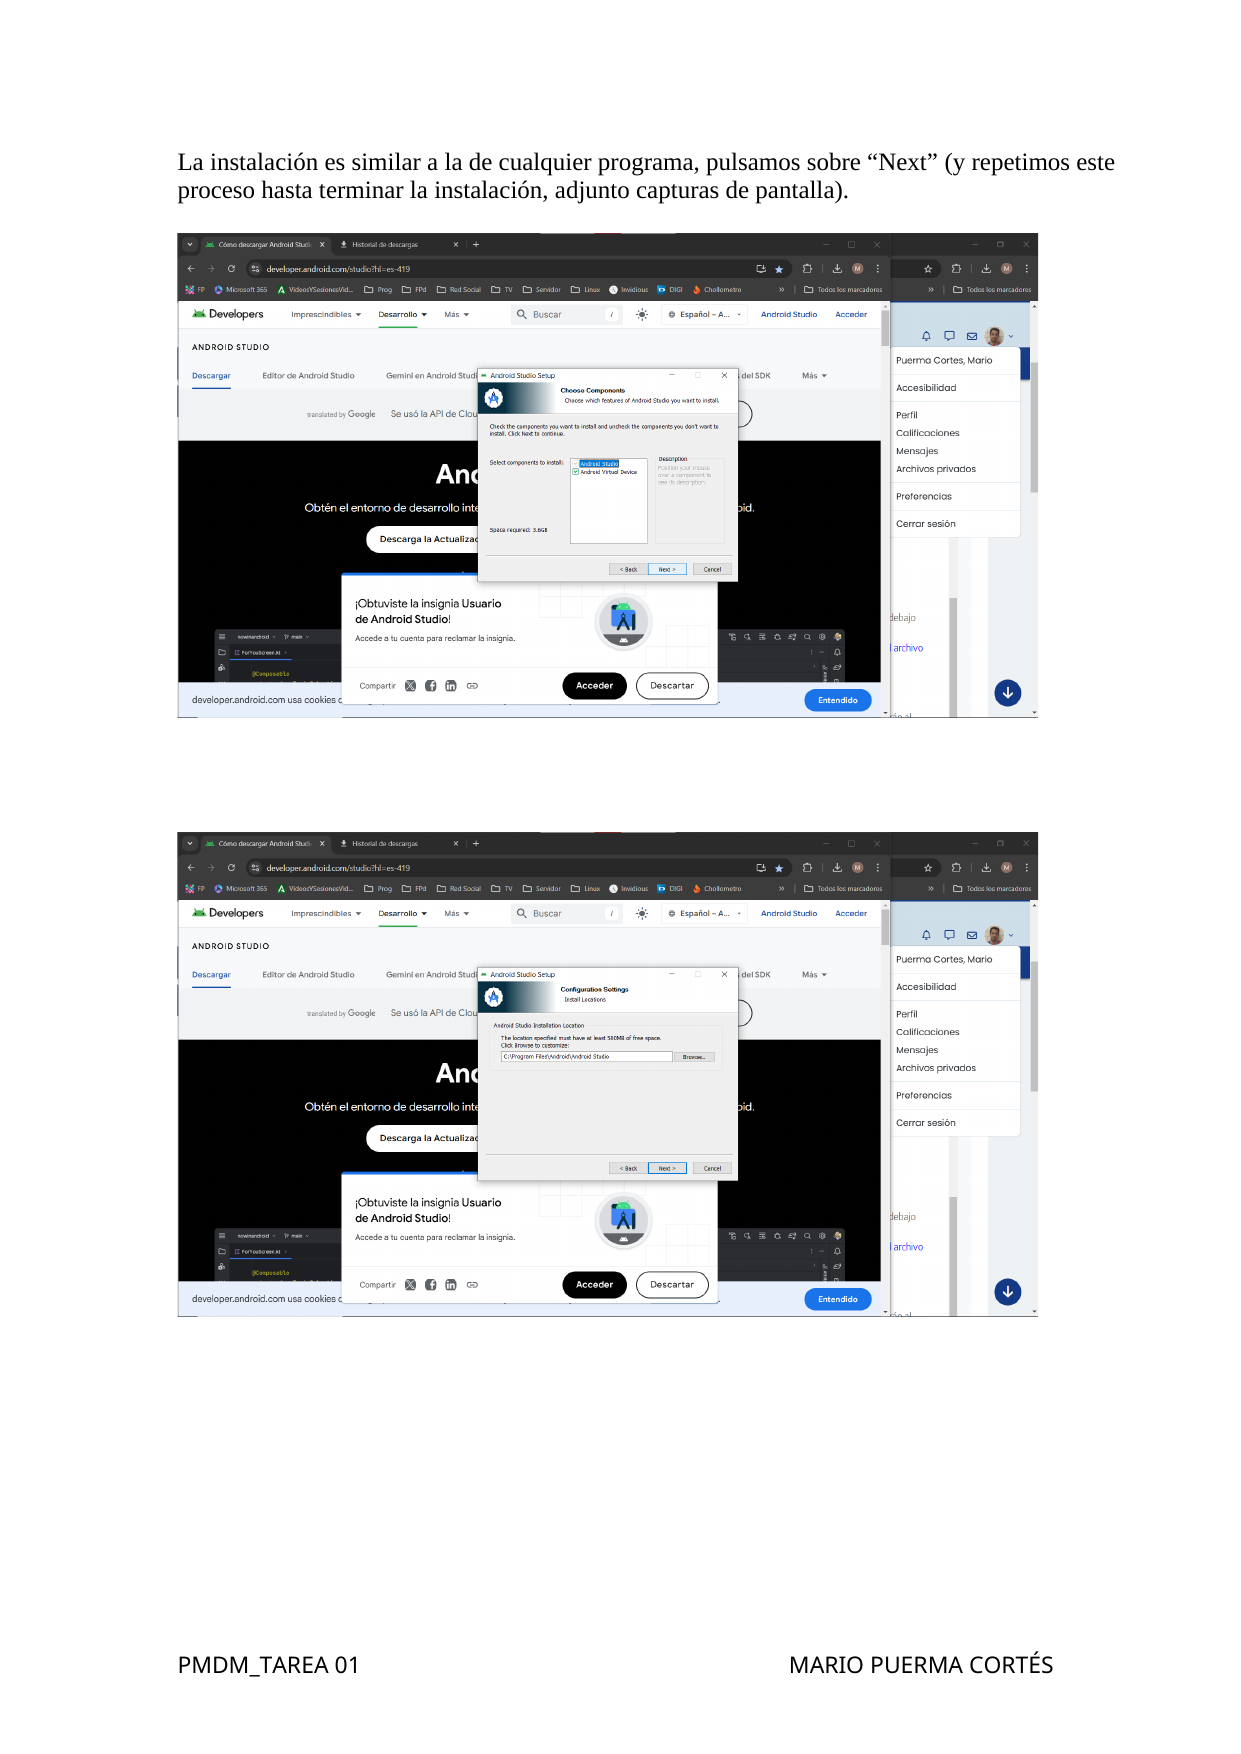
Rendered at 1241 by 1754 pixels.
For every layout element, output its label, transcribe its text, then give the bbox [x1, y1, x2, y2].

picture [177, 832, 1039, 1317]
text La instalación es similar a la de cualquier programa, pulsamos sobre “Next” (y repetimos este proceso hasta terminar la instalación, adjunto capturas de pantalla). [177, 147, 1152, 204]
picture [177, 233, 1039, 718]
